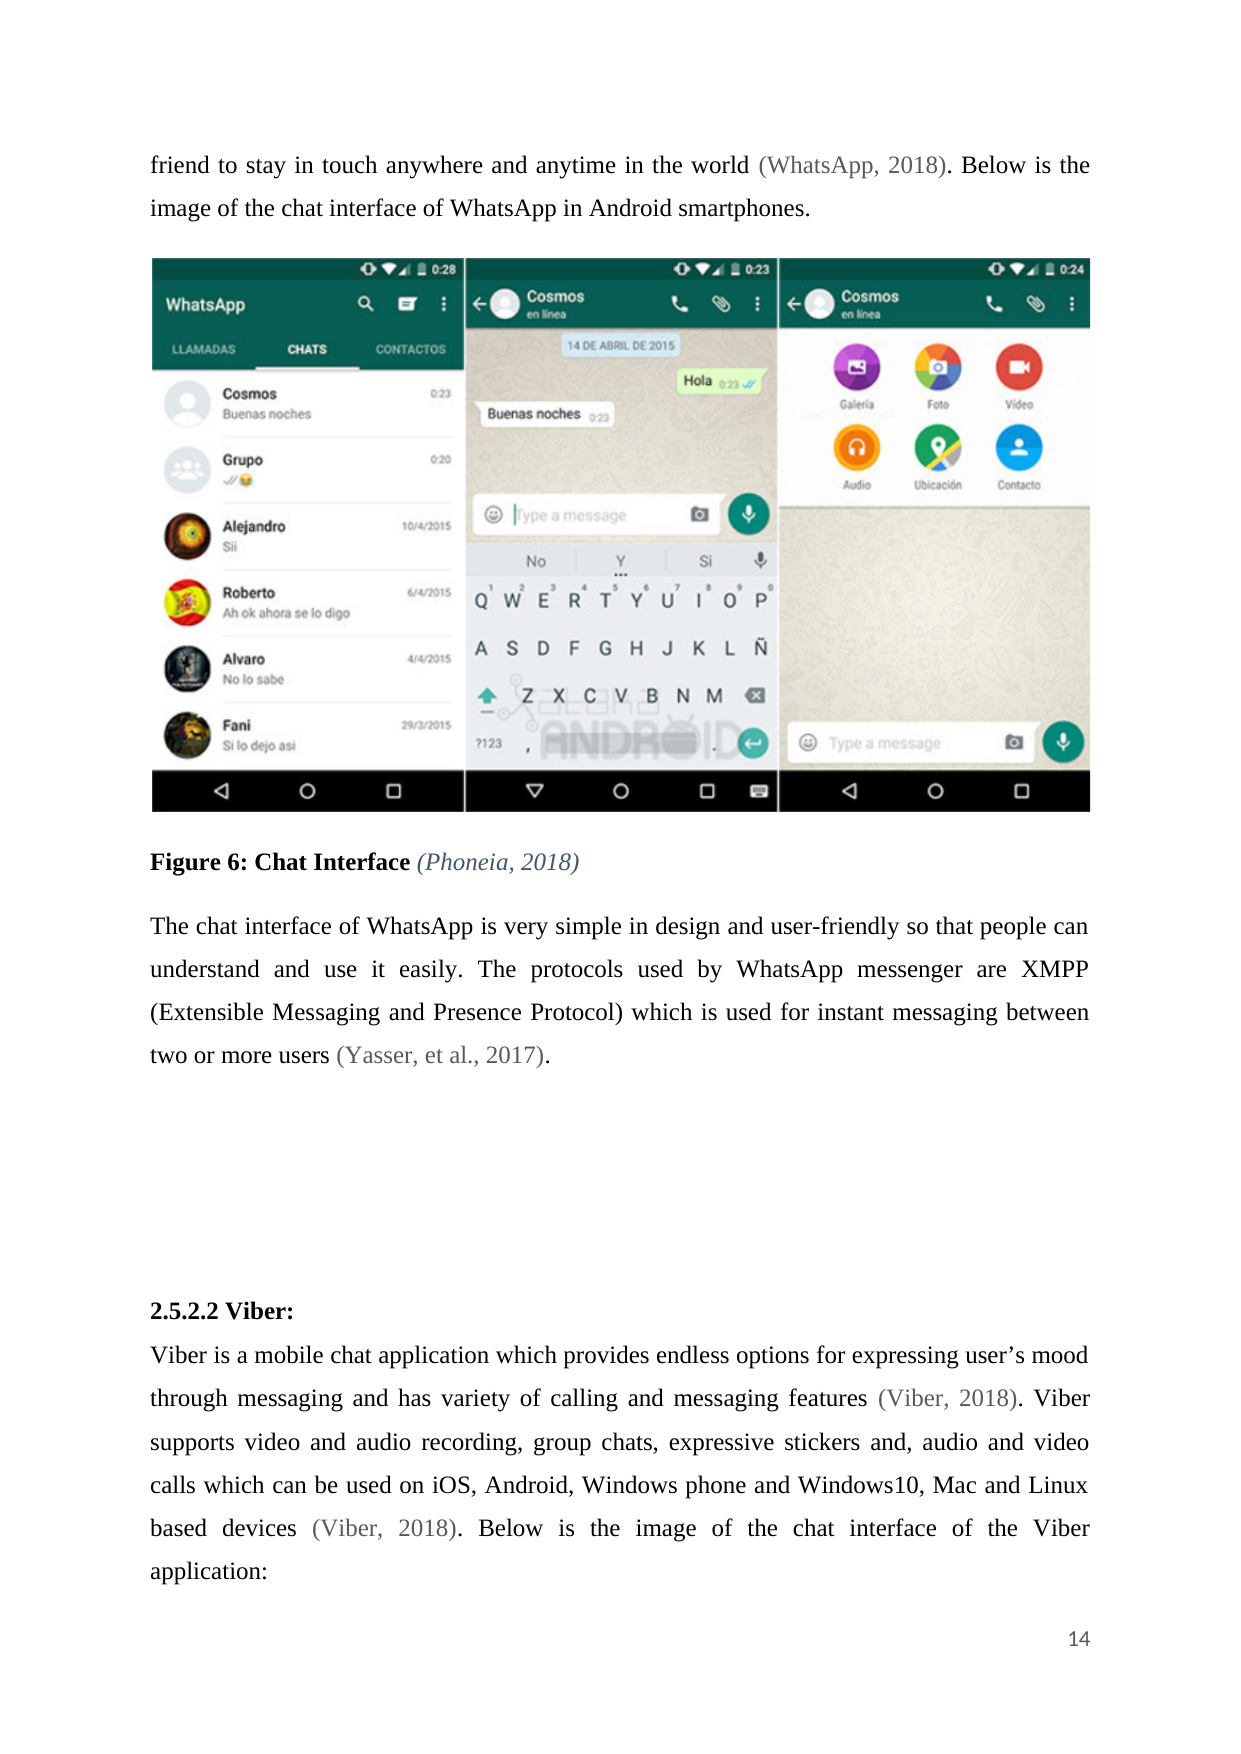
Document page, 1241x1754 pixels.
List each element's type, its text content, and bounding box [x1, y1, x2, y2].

text Viber is a mobile chat application which provides endless options for expressing user’s mood through messaging and has variety of calling and messaging features. Viber supports video and audio recording, group chats, expressive stickers and, audio and video calls which can be used on iOS, Android, Windows phone and Windows10, Mac and Linux based devices. Below is the image of the chat interface of the Viber application: [150, 1340, 1090, 1585]
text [150, 150, 1090, 222]
text Figure 6: Chat Interface [150, 847, 1090, 876]
text The chat interface of WhatsApp is very simple in design and user-friendly so that people can understand and use it easily. The protocols used by WhatsApp messenger are XMPP (Extensible Messaging and Presence Protocol) which is used for instant messaging between two or more users. [150, 911, 1090, 1069]
subtitle Viber: [150, 1296, 1090, 1325]
picture [150, 257, 1091, 813]
